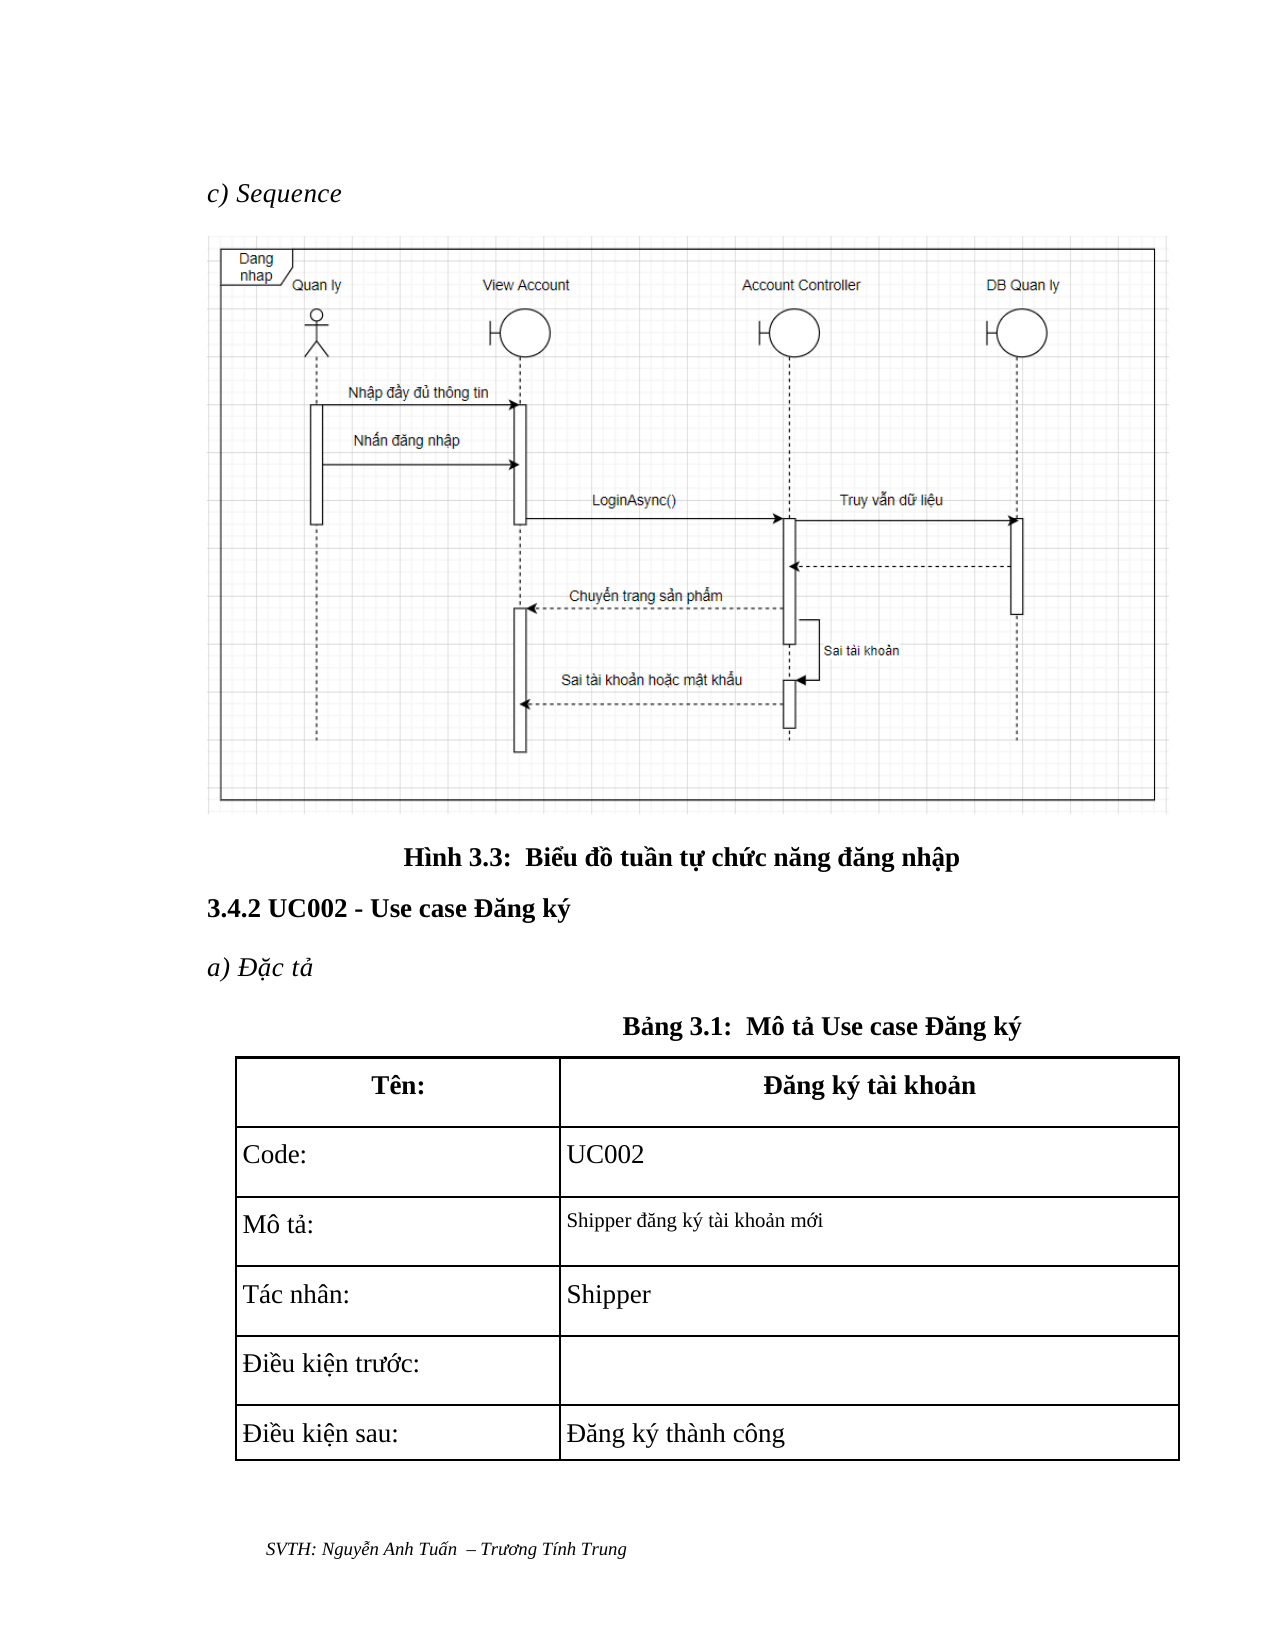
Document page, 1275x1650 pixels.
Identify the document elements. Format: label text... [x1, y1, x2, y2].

table_header Tên: [237, 1059, 559, 1126]
subtitle UC002 - Use case Đăng ký [207, 892, 1157, 923]
table_cell Shipper [561, 1267, 1178, 1335]
table_cell UC002 [561, 1128, 1178, 1196]
table_cell Tác nhân: [237, 1267, 559, 1335]
table_cell Điều kiện trước: [237, 1337, 559, 1404]
title c) Sequence [207, 177, 1157, 208]
picture [206, 236, 1170, 814]
table_header Đăng ký tài khoản [561, 1059, 1178, 1126]
table_cell [561, 1337, 1178, 1404]
text Mô tả Use case Đăng ký [487, 1010, 1157, 1042]
table_cell Shipper đăng ký tài khoản mới [561, 1198, 1178, 1265]
table_cell Code: [237, 1128, 559, 1196]
table_cell Đăng ký thành công [561, 1406, 1178, 1458]
table_cell Mô tả: [237, 1198, 559, 1265]
text a) Đặc tả [207, 951, 1157, 982]
table_cell Điều kiện sau: [237, 1406, 559, 1458]
text Biểu đồ tuần tự chức năng đăng nhập [207, 841, 1157, 872]
